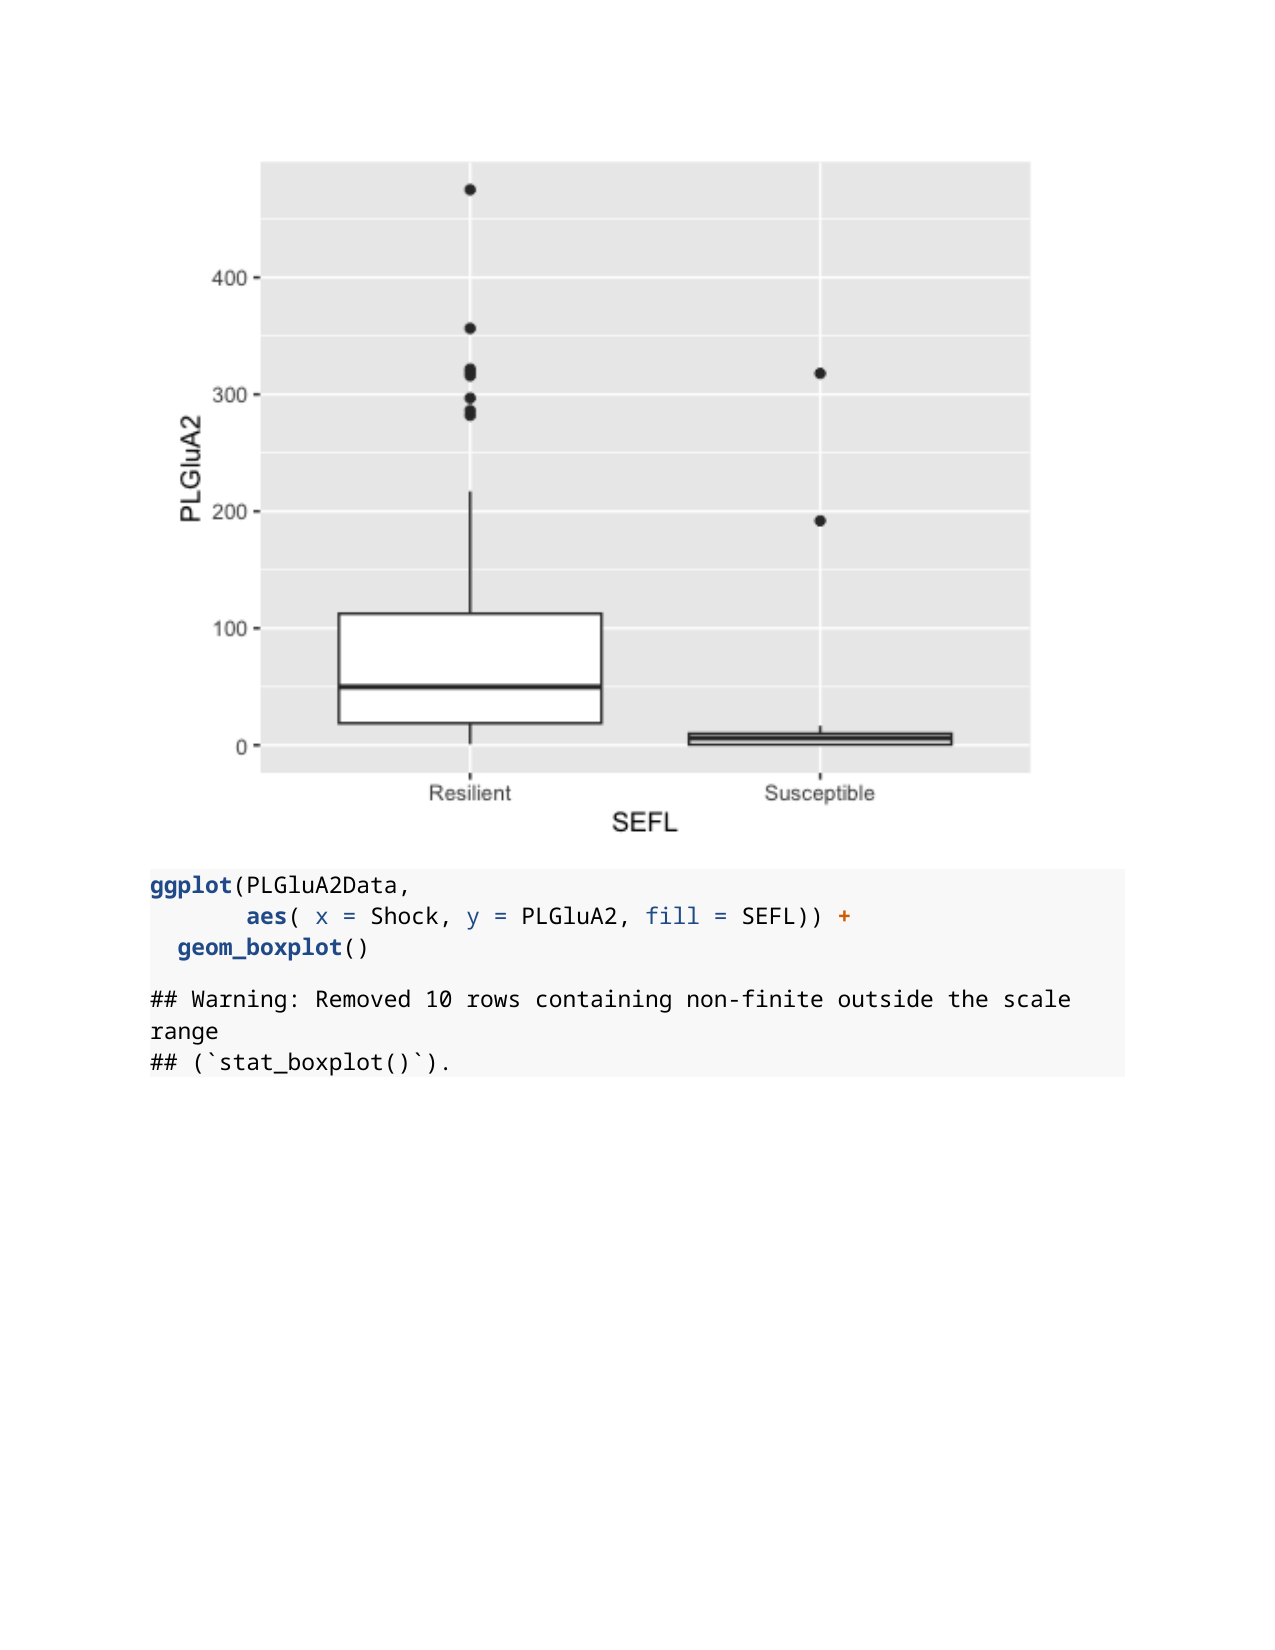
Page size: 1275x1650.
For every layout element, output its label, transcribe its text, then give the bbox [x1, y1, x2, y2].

text ggplot(PLGluA2Data, aes( x = Shock, y = PLGluA2, fill = SEFL)) + geom_boxplot() [370, 869, 1125, 962]
text ## Warning: Removed 10 rows containing non-finite outside the scale range ## (`stat_boxplot()`). [150, 983, 1125, 1077]
picture [168, 150, 1044, 850]
